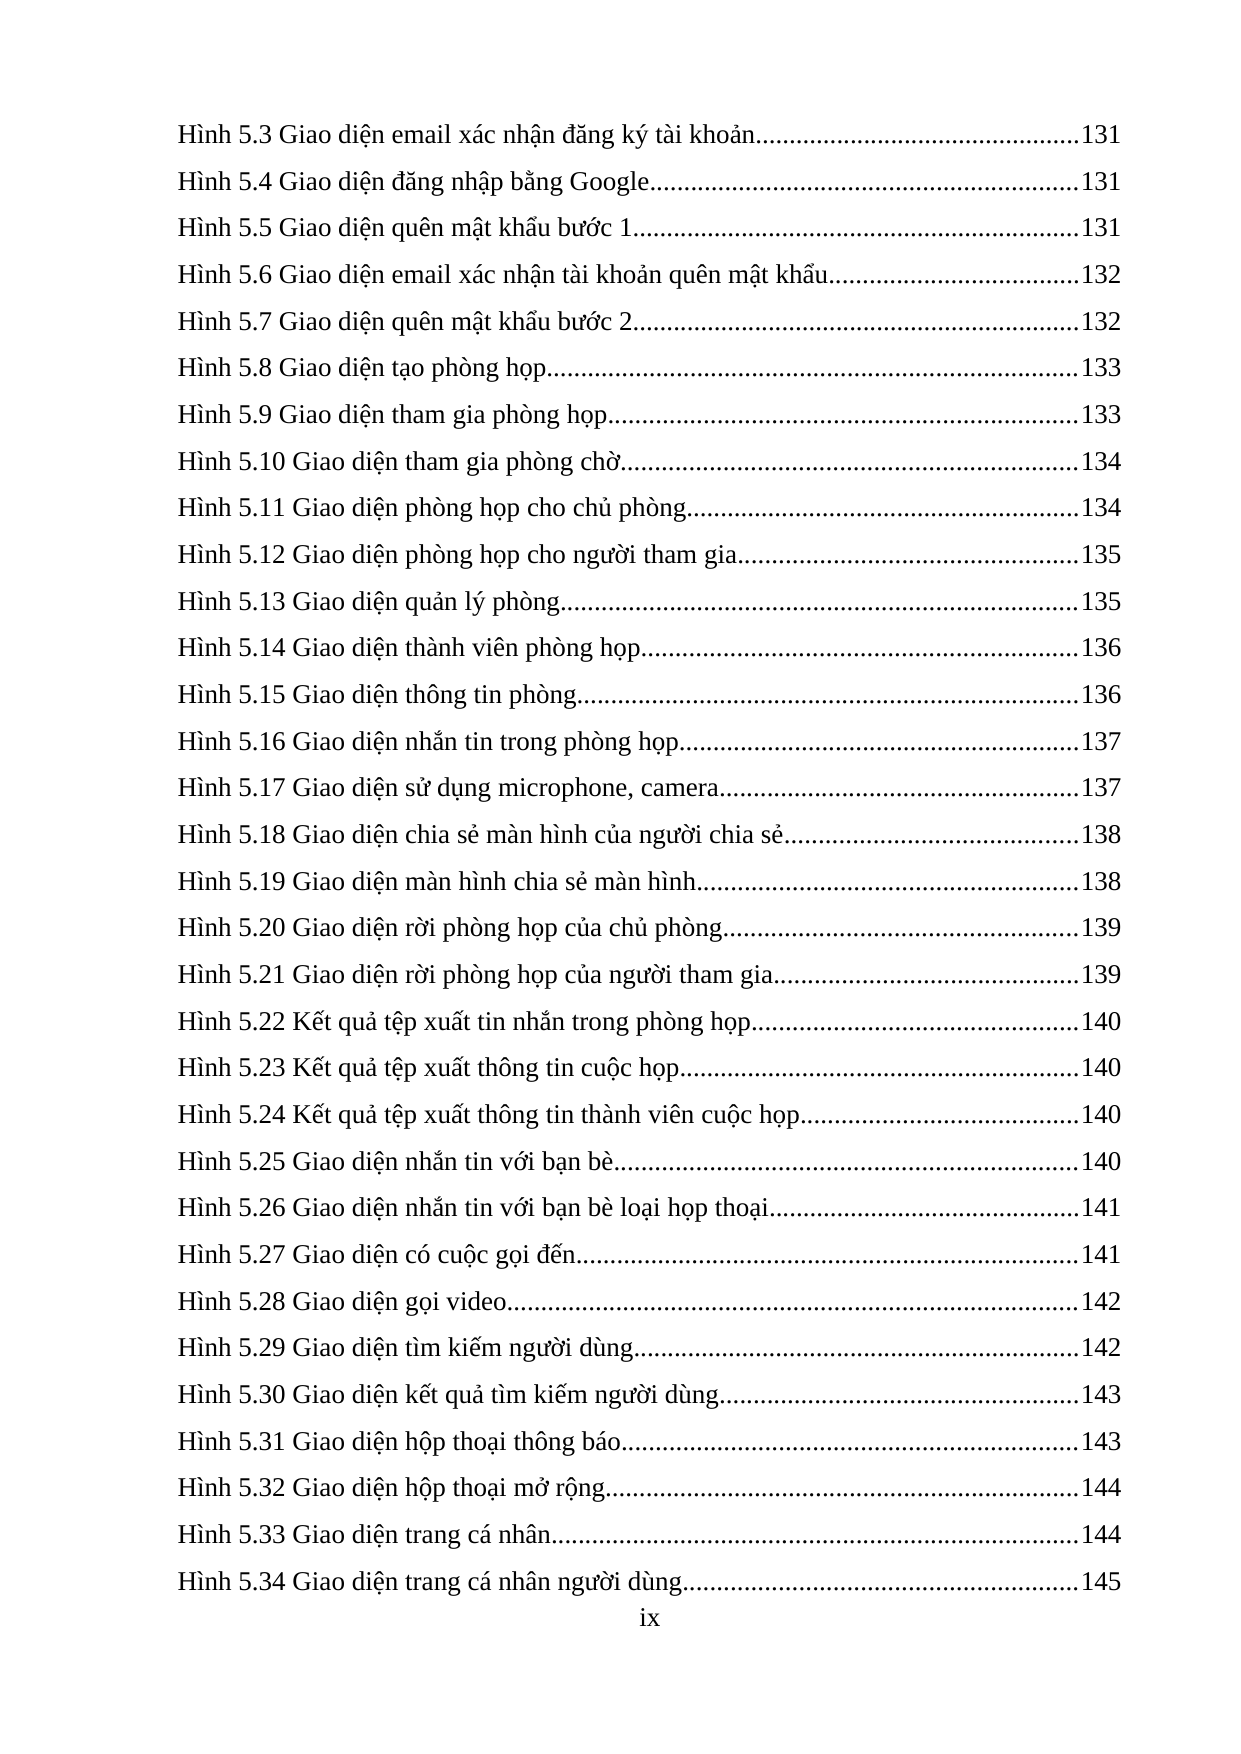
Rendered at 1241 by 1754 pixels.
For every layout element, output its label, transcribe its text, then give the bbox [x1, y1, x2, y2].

text Hình 5.26 Giao diện nhắn tin với bạn bè loại họp thoại 141 [177, 1191, 1122, 1223]
text Hình 5.31 Giao diện hộp thoại thông báo 143 [177, 1425, 1122, 1456]
text Hình 5.24 Kết quả tệp xuất thông tin thành viên cuộc họp 140 [177, 1098, 1122, 1129]
text Hình 5.11 Giao diện phòng họp cho chủ phòng 134 [177, 491, 1122, 523]
text Hình 5.21 Giao diện rời phòng họp của người tham gia 139 [177, 958, 1122, 989]
text Hình 5.22 Kết quả tệp xuất tin nhắn trong phòng họp 140 [177, 1005, 1122, 1036]
text Hình 5.33 Giao diện trang cá nhân 144 [177, 1518, 1122, 1549]
text Hình 5.30 Giao diện kết quả tìm kiếm người dùng 143 [177, 1378, 1122, 1409]
text Hình 5.34 Giao diện trang cá nhân người dùng 145 [177, 1565, 1122, 1596]
text Hình 5.29 Giao diện tìm kiếm người dùng 142 [177, 1331, 1122, 1363]
text Hình 5.14 Giao diện thành viên phòng họp 136 [177, 631, 1122, 663]
text Hình 5.9 Giao diện tham gia phòng họp 133 [177, 398, 1122, 429]
text Hình 5.16 Giao diện nhắn tin trong phòng họp 137 [177, 725, 1122, 756]
text Hình 5.13 Giao diện quản lý phòng 135 [177, 585, 1122, 616]
text Hình 5.8 Giao diện tạo phòng họp 133 [177, 351, 1122, 383]
text Hình 5.27 Giao diện có cuộc gọi đến 141 [177, 1238, 1122, 1269]
text Hình 5.23 Kết quả tệp xuất thông tin cuộc họp 140 [177, 1051, 1122, 1083]
text Hình 5.20 Giao diện rời phòng họp của chủ phòng 139 [177, 911, 1122, 943]
text Hình 5.10 Giao diện tham gia phòng chờ 134 [177, 445, 1122, 476]
text Hình 5.12 Giao diện phòng họp cho người tham gia 135 [177, 538, 1122, 569]
text Hình 5.4 Giao diện đăng nhập bằng Google 131 [177, 165, 1122, 196]
text Hình 5.25 Giao diện nhắn tin với bạn bè 140 [177, 1145, 1122, 1176]
text Hình 5.15 Giao diện thông tin phòng 136 [177, 678, 1122, 709]
text Hình 5.32 Giao diện hộp thoại mở rộng 144 [177, 1471, 1122, 1503]
text Hình 5.28 Giao diện gọi video 142 [177, 1285, 1122, 1316]
text Hình 5.7 Giao diện quên mật khẩu bước 2 132 [177, 305, 1122, 336]
text Hình 5.3 Giao diện email xác nhận đăng ký tài khoản 131 [177, 118, 1122, 149]
text Hình 5.19 Giao diện màn hình chia sẻ màn hình 138 [177, 865, 1122, 896]
text Hình 5.5 Giao diện quên mật khẩu bước 1 131 [177, 211, 1122, 243]
text Hình 5.18 Giao diện chia sẻ màn hình của người chia sẻ 138 [177, 818, 1122, 849]
text Hình 5.6 Giao diện email xác nhận tài khoản quên mật khẩu 132 [177, 258, 1122, 289]
text Hình 5.17 Giao diện sử dụng microphone, camera 137 [177, 771, 1122, 803]
